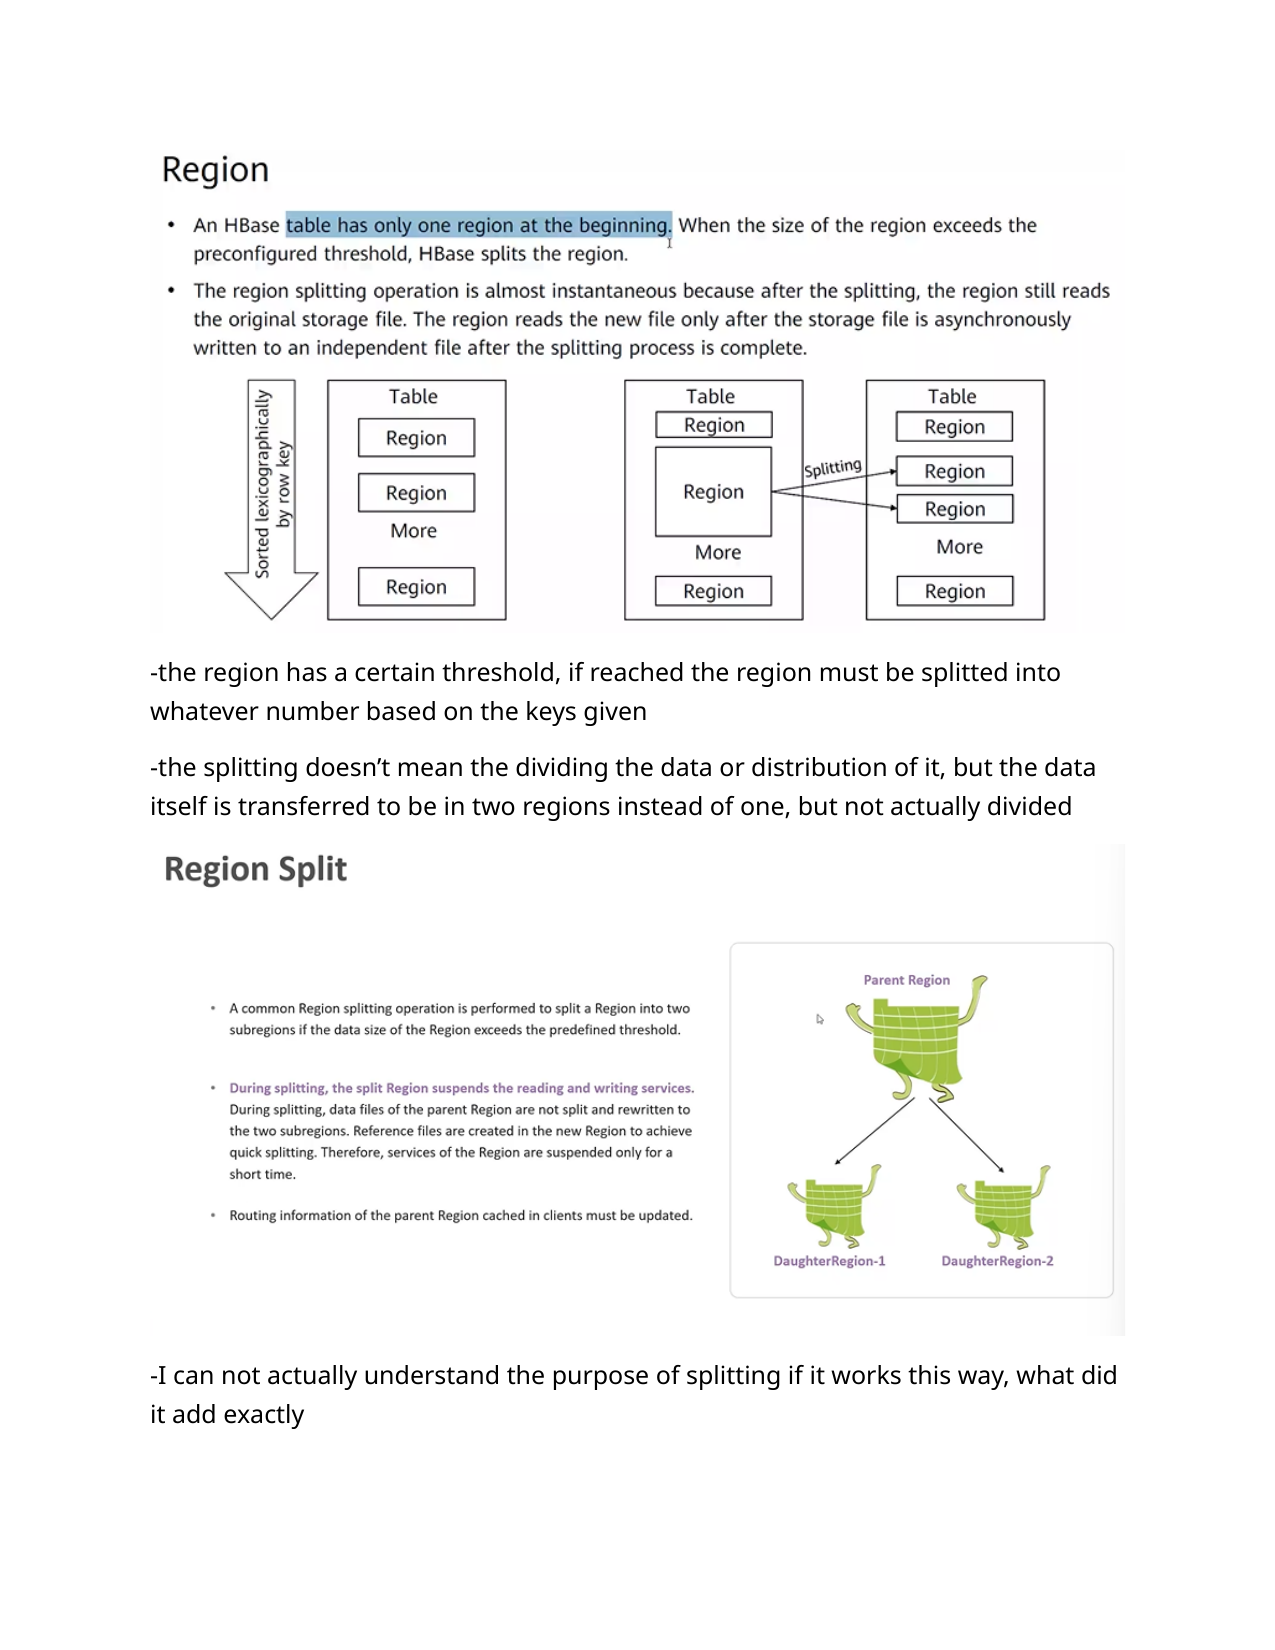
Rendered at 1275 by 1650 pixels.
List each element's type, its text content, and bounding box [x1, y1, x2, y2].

picture [150, 844, 1125, 1336]
picture [150, 150, 1125, 633]
text -the region has a certain threshold, if reached the region must be splitted into whatever number based on the keys given [150, 654, 1125, 727]
text -I can not actually understand the purpose of splitting if it works this way, what did it add exactly [150, 1358, 1125, 1431]
text -the splitting doesn’t mean the dividing the data or distribution of it, but the data itself is transferred to be in two regions instead of one, but not actually divided [150, 749, 1125, 822]
